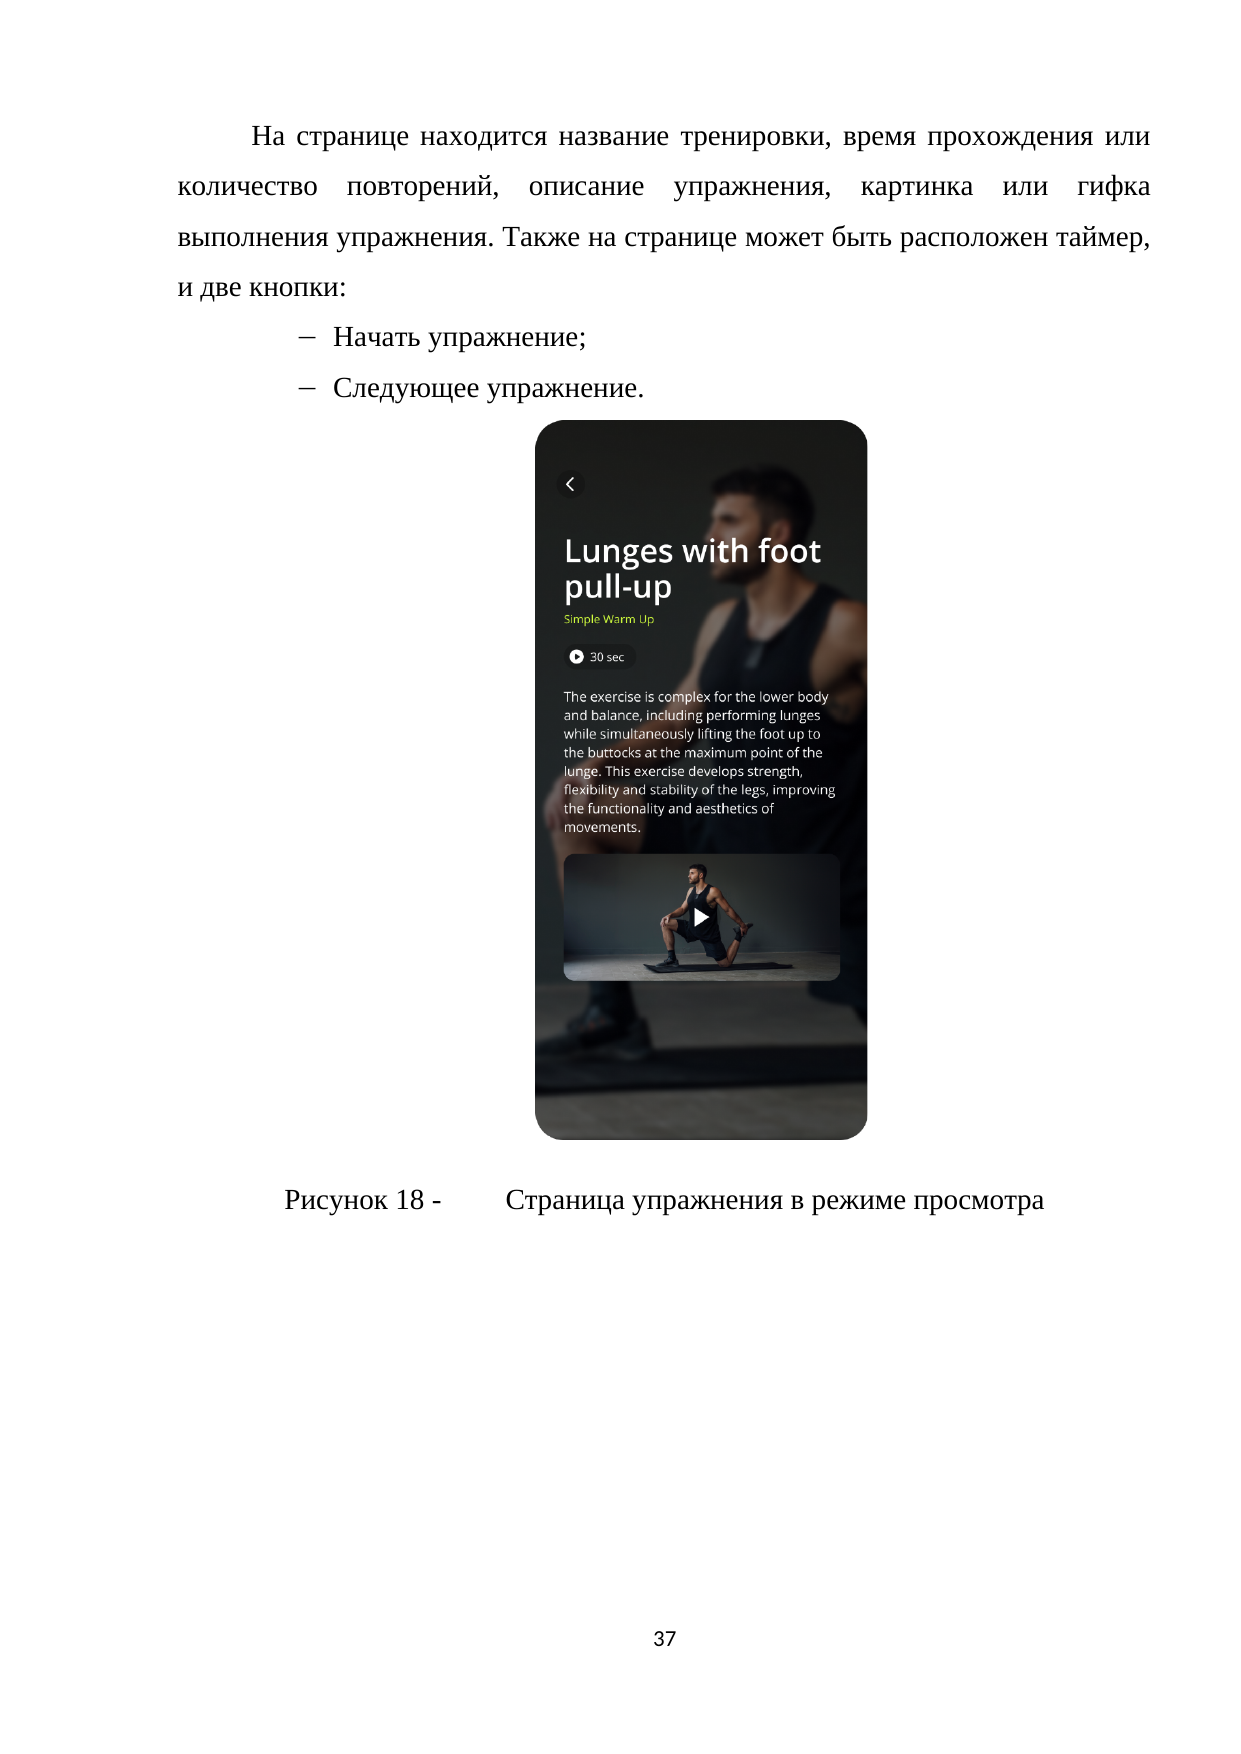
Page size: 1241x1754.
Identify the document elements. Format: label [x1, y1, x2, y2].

picture [535, 420, 868, 1140]
